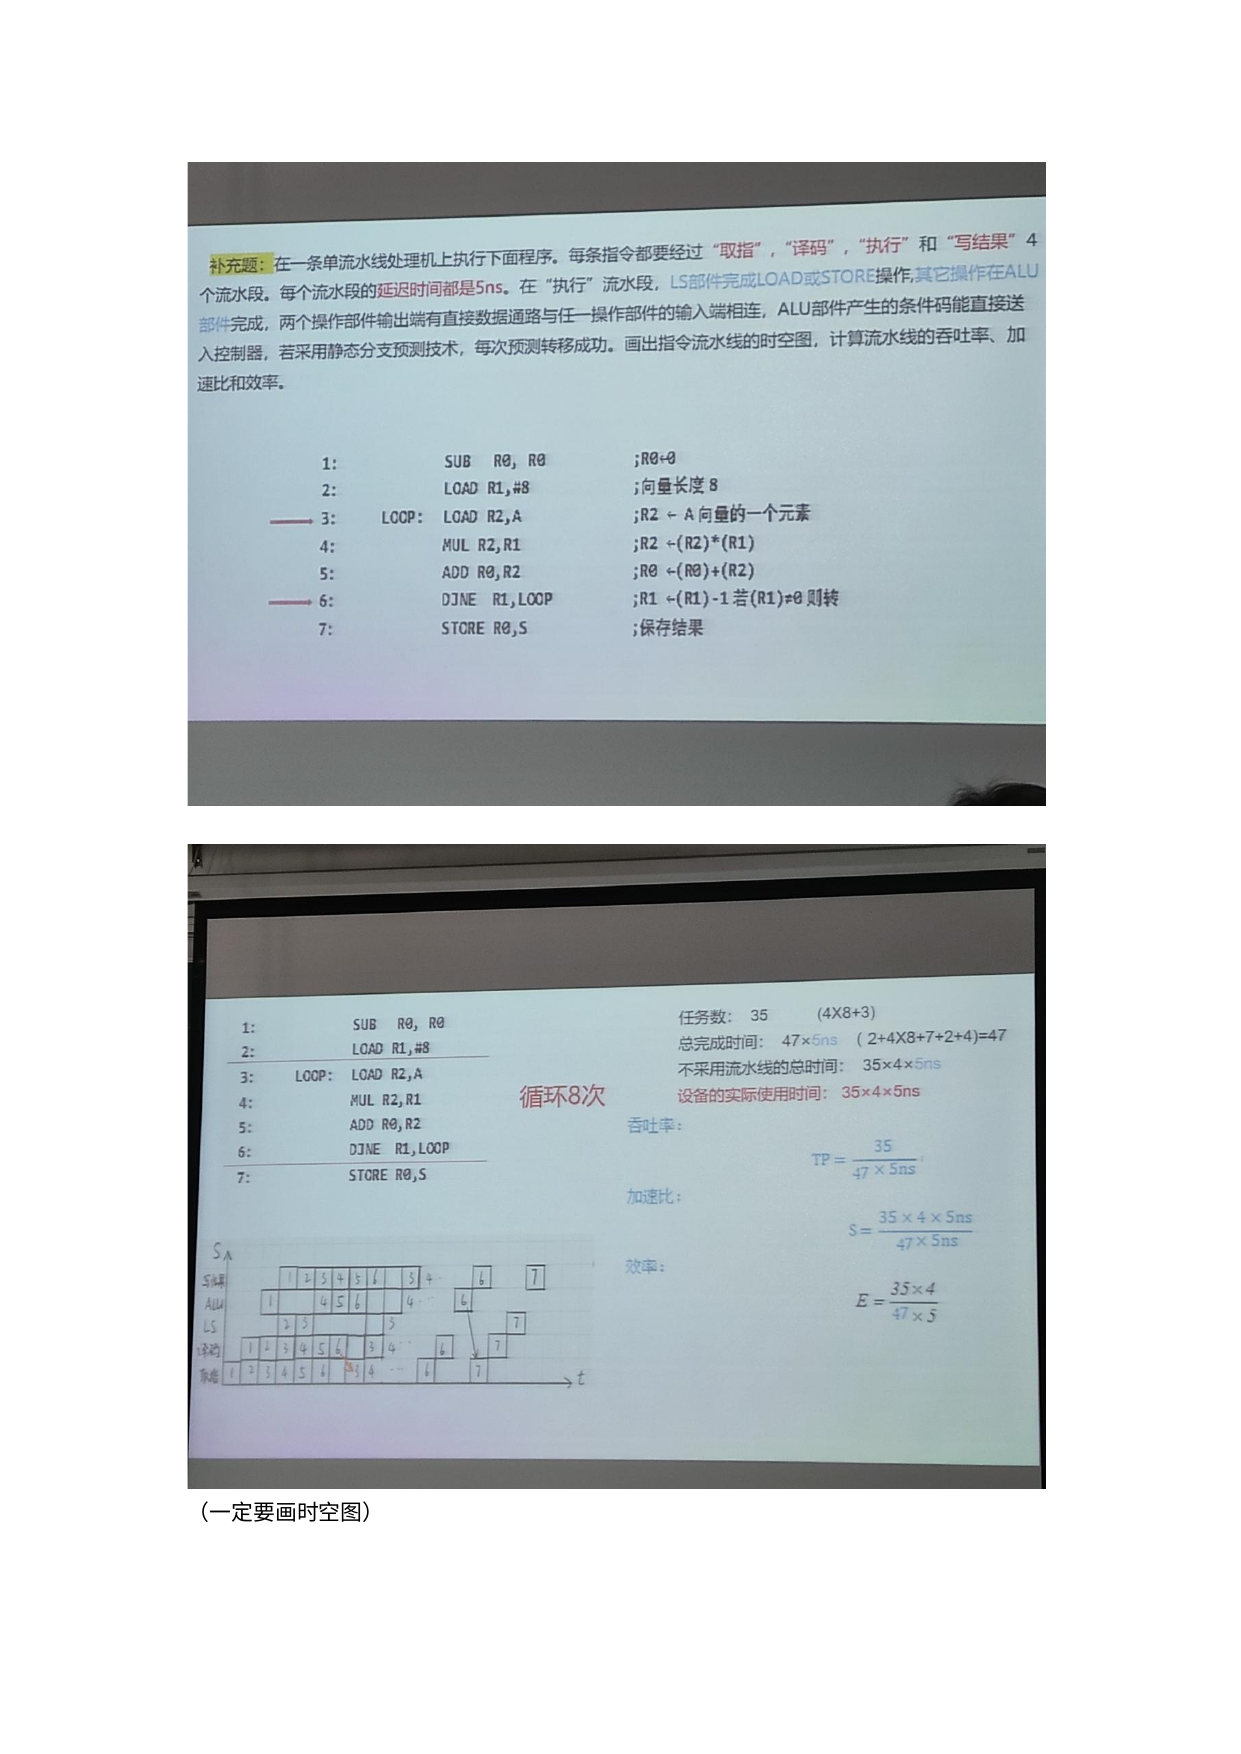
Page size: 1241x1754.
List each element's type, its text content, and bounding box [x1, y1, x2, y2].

text （一定要画时空图） [187, 1494, 1053, 1527]
picture [187, 162, 1046, 806]
picture [187, 844, 1046, 1489]
